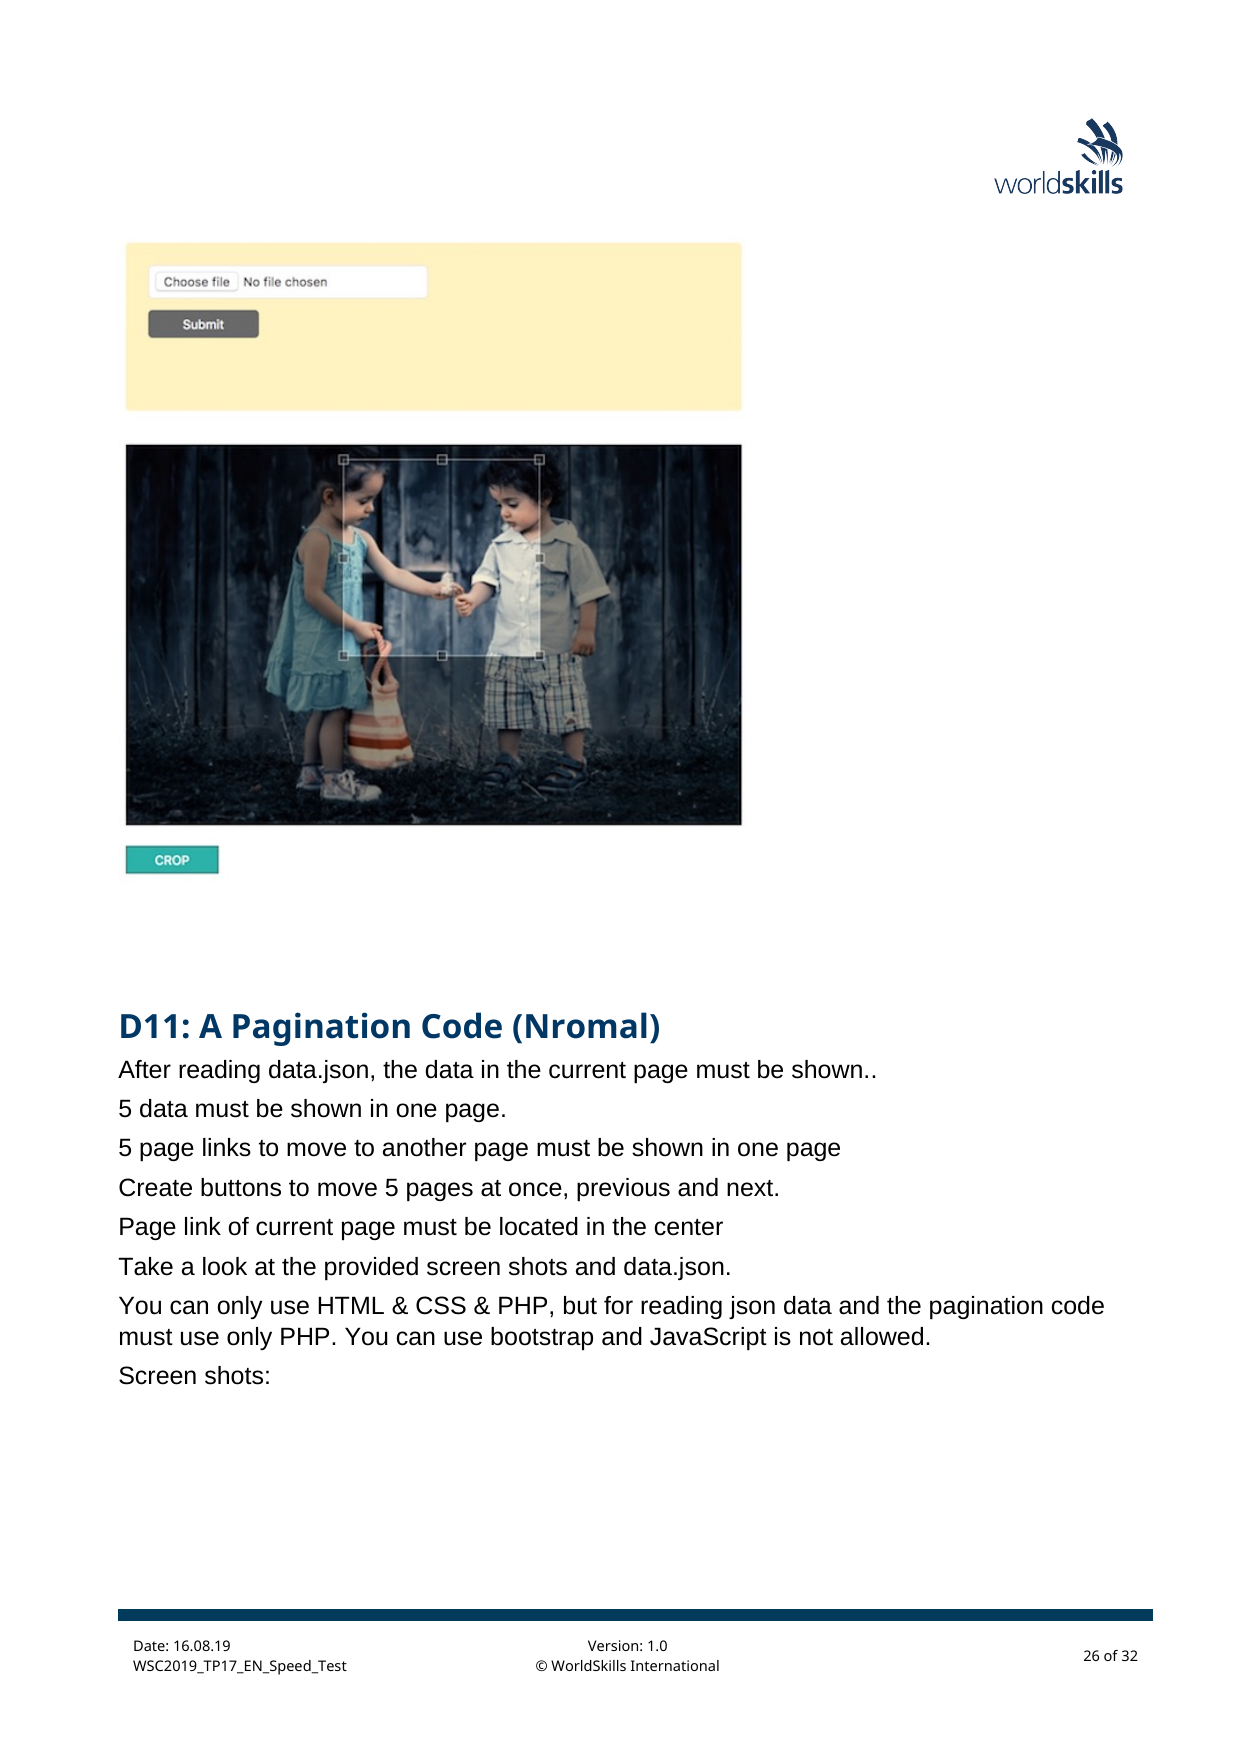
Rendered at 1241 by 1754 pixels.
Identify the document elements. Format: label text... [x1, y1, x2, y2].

subtitle D11: A Pagination Code (Nromal) [118, 1003, 1122, 1048]
text Screen shots: [118, 1361, 1122, 1390]
text Create buttons to move 5 pages at once, previous and next. [118, 1173, 1122, 1201]
text 5 page links to move to another page must be shown in one page [118, 1133, 1122, 1162]
picture [994, 118, 1123, 194]
text Take a look at the provided screen shots and data.json. [118, 1251, 1122, 1280]
text 5 data must be shown in one page. [118, 1094, 1122, 1123]
text You can only use HTML & CSS & PHP, but for reading json data and the pagination code must use only PHP. You can use bootstrap and JavaScript is not allowed. [118, 1291, 1122, 1351]
picture [118, 236, 753, 885]
text After reading data.json, the data in the current page must be shown.. [118, 1054, 1122, 1083]
text Page link of current page must be located in the center [118, 1212, 1122, 1241]
